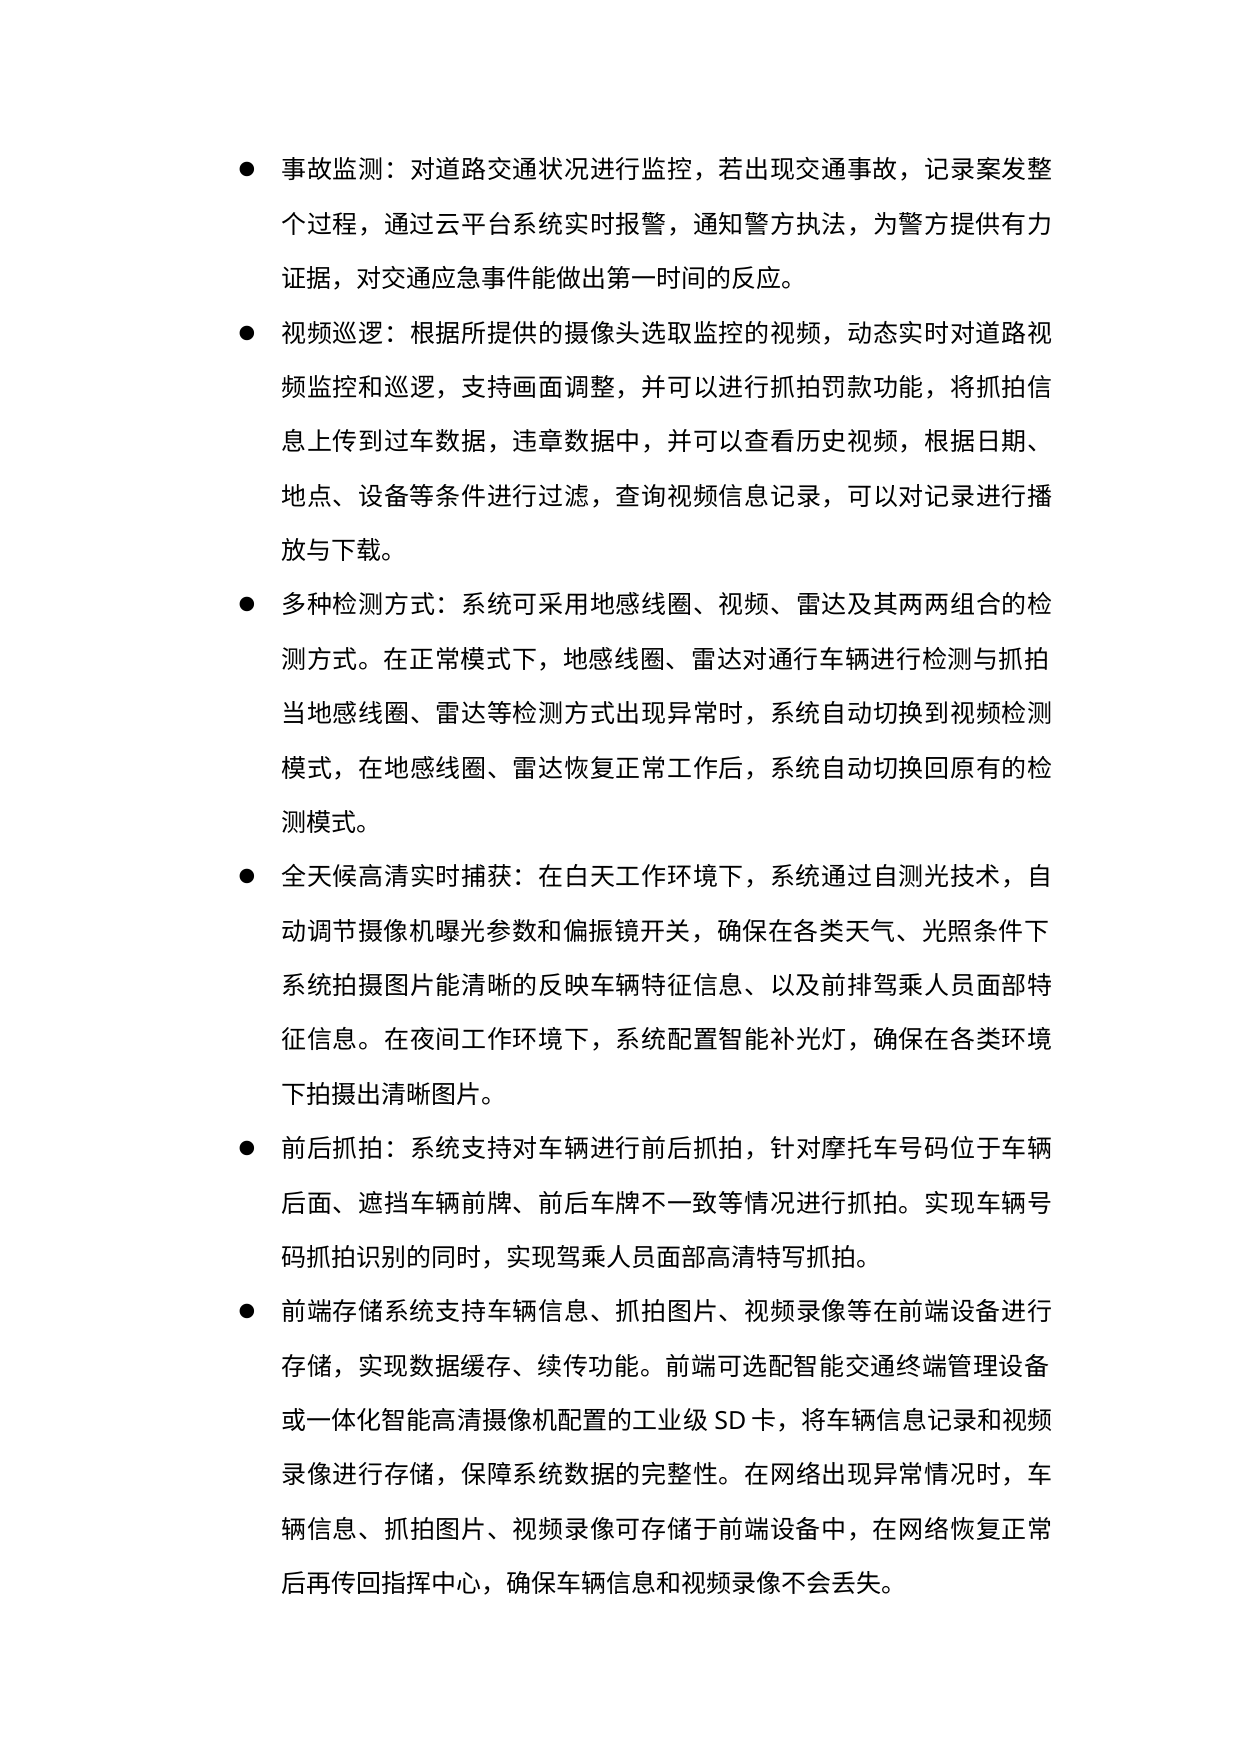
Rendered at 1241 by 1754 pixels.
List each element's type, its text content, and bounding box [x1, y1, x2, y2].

list 多种检测方式：系统可采用地感线圈、视频、雷达及其两两组合的检测方式。在正常模式下，地感线圈、雷达对通行车辆进行检测与抓拍，当地感线圈、雷达等检测方式出现异常时，系统自动切换到视频检测模式，在地感线圈、雷达恢复正常工作后，系统自动切换回原有的检测模式。 [237, 585, 1053, 839]
list 前端存储系统支持车辆信息、抓拍图片、视频录像等在前端设备进行存储，实现数据缓存、续传功能。前端可选配智能交通终端管理设备、或一体化智能高清摄像机配置的工业级 SD卡，将车辆信息记录和视频录像进行存储，保障系统数据的完整性。在网络出现异常情况时，车辆信息、抓拍图片、视频录像可存储于前端设备中，在网络恢复正常后再传回指挥中心，确保车辆信息和视频录像不会丢失。 [237, 1292, 1053, 1600]
list 事故监测：对道路交通状况进行监控，若出现交通事故，记录案发整个过程，通过云平台系统实时报警，通知警方执法，为警方提供有力证据，对交通应急事件能做出第一时间的反应。 [237, 150, 1053, 295]
list 视频巡逻：根据所提供的摄像头选取监控的视频，动态实时对道路视频监控和巡逻，支持画面调整，并可以进行抓拍罚款功能，将抓拍信息上传到过车数据，违章数据中，并可以查看历史视频，根据日期、地点、设备等条件进行过滤，查询视频信息记录，可以对记录进行播放与下载。 [237, 313, 1053, 567]
list 前后抓拍：系统支持对车辆进行前后抓拍，针对摩托车号码位于车辆后面、遮挡车辆前牌、前后车牌不一致等情况进行抓拍。实现车辆号码抓拍识别的同时，实现驾乘人员面部高清特写抓拍。 [237, 1129, 1053, 1274]
list 全天候高清实时捕获：在白天工作环境下，系统通过自测光技术，自动调节摄像机曝光参数和偏振镜开关，确保在各类天气、光照条件下，系统拍摄图片能清晰的反映车辆特征信息、以及前排驾乘人员面部特征信息。在夜间工作环境下，系统配置智能补光灯，确保在各类环境下拍摄出清晰图片。 [237, 857, 1053, 1111]
